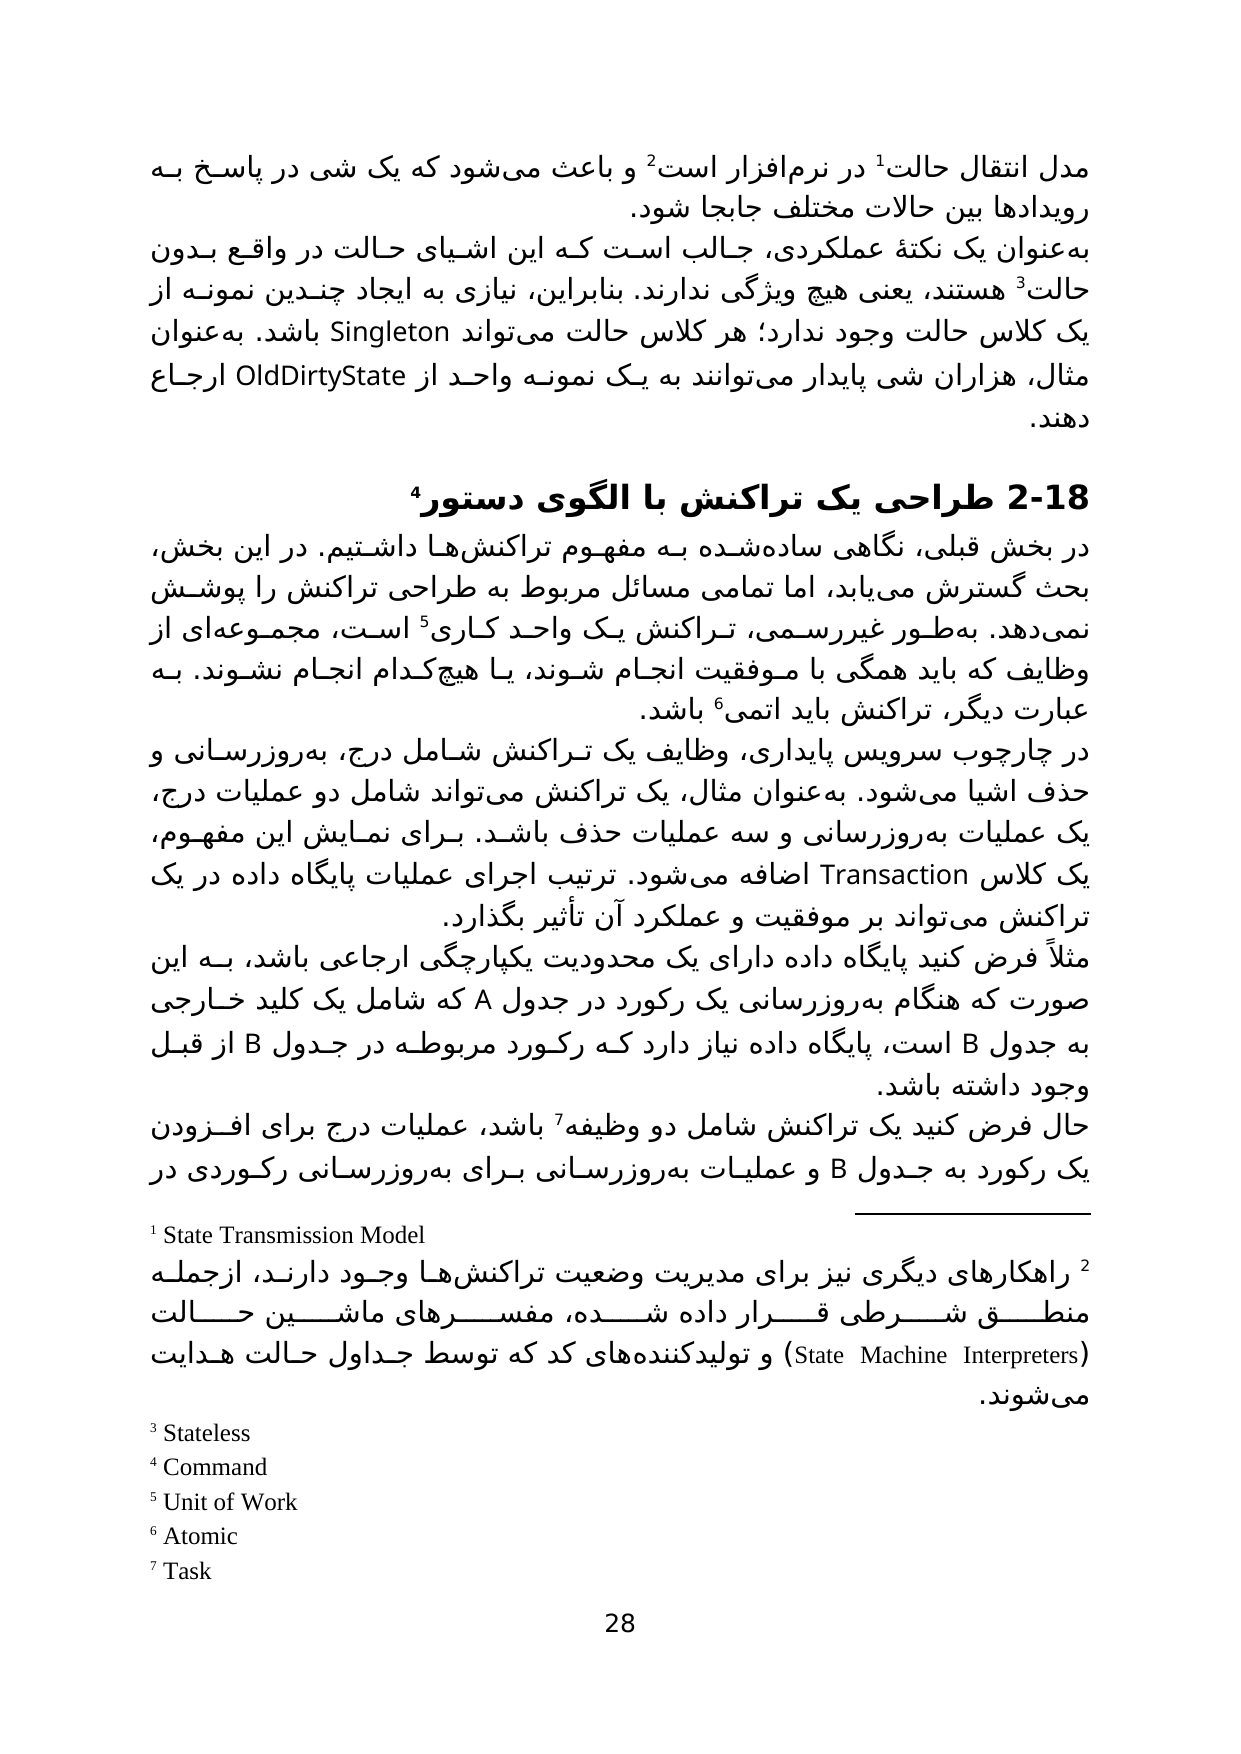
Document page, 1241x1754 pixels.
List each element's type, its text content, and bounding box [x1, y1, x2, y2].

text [150, 150, 1090, 225]
text حال فرض کنید یک تراکنش شامل دو وظیفه باشد، عملیات درج برای افزودن یک رکورد به جدول B و عملیات به‌روزرسانی برای به‌روزرسانی رکوردی در جدول A. اگر عملیات به‌روزرسانی زودتر از درج اجرا شود، یک خطای یکپارچگی ارجاعی رخ خواهد داد. [150, 1109, 1090, 1186]
text مثلاً فرض کنید پایگاه داده دارای یک محدودیت یکپارچگی ارجاعی باشد، به این صورت که هنگام به‌روزرسانی یک رکورد در جدول A که شامل یک کلید خارجی به جدول B است، پایگاه داده نیاز دارد که رکورد مربوطه در جدول B از قبل وجود داشته باشد. [150, 940, 1090, 1102]
text در چارچوب سرویس پایداری، وظایف یک تراکنش شامل درج، به‌روزرسانی و حذف اشیا می‌شود. به‌عنوان مثال، یک تراکنش می‌تواند شامل دو عملیات درج، یک عملیات به‌روزرسانی و سه عملیات حذف باشد. برای نمایش این مفهوم، یک کلاس Transaction اضافه می‌شود. ترتیب اجرای عملیات پایگاه داده در یک تراکنش می‌تواند بر موفقیت و عملکرد آن تأثیر بگذارد. [150, 733, 1090, 933]
subtitle 2-18 طراحی یک تراکنش با الگوی دستور [150, 478, 1090, 517]
text در بخش قبلی، نگاهی ساده‌شده به مفهوم تراکنش‌ها داشتیم. در این بخش، بحث گسترش می‌یابد، اما تمامی مسائل مربوط به طراحی تراکنش را پوشش نمی‌دهد. به‌طور غیررسمی، تراکنش یک واحد کاری است، مجموعه‌ای از وظایف که باید همگی با موفقیت انجام شوند، یا هیچ‌کدام انجام نشوند. به عبارت دیگر، تراکنش باید اتمی باشد. [150, 530, 1090, 727]
text به‌عنوان یک نکتۀ عملکردی، جالب است که این اشیای حالت در واقع بدون حالت هستند، یعنی هیچ ویژگی ندارند. بنابراین، نیازی به ایجاد چندین نمونه از یک کلاس حالت وجود ندارد؛ هر کلاس حالت می‌تواند Singleton باشد. به‌عنوان مثال، هزاران شی پایدار می‌توانند به یک نمونه واحد از OldDirtyState ارجاع دهند. [150, 231, 1090, 434]
